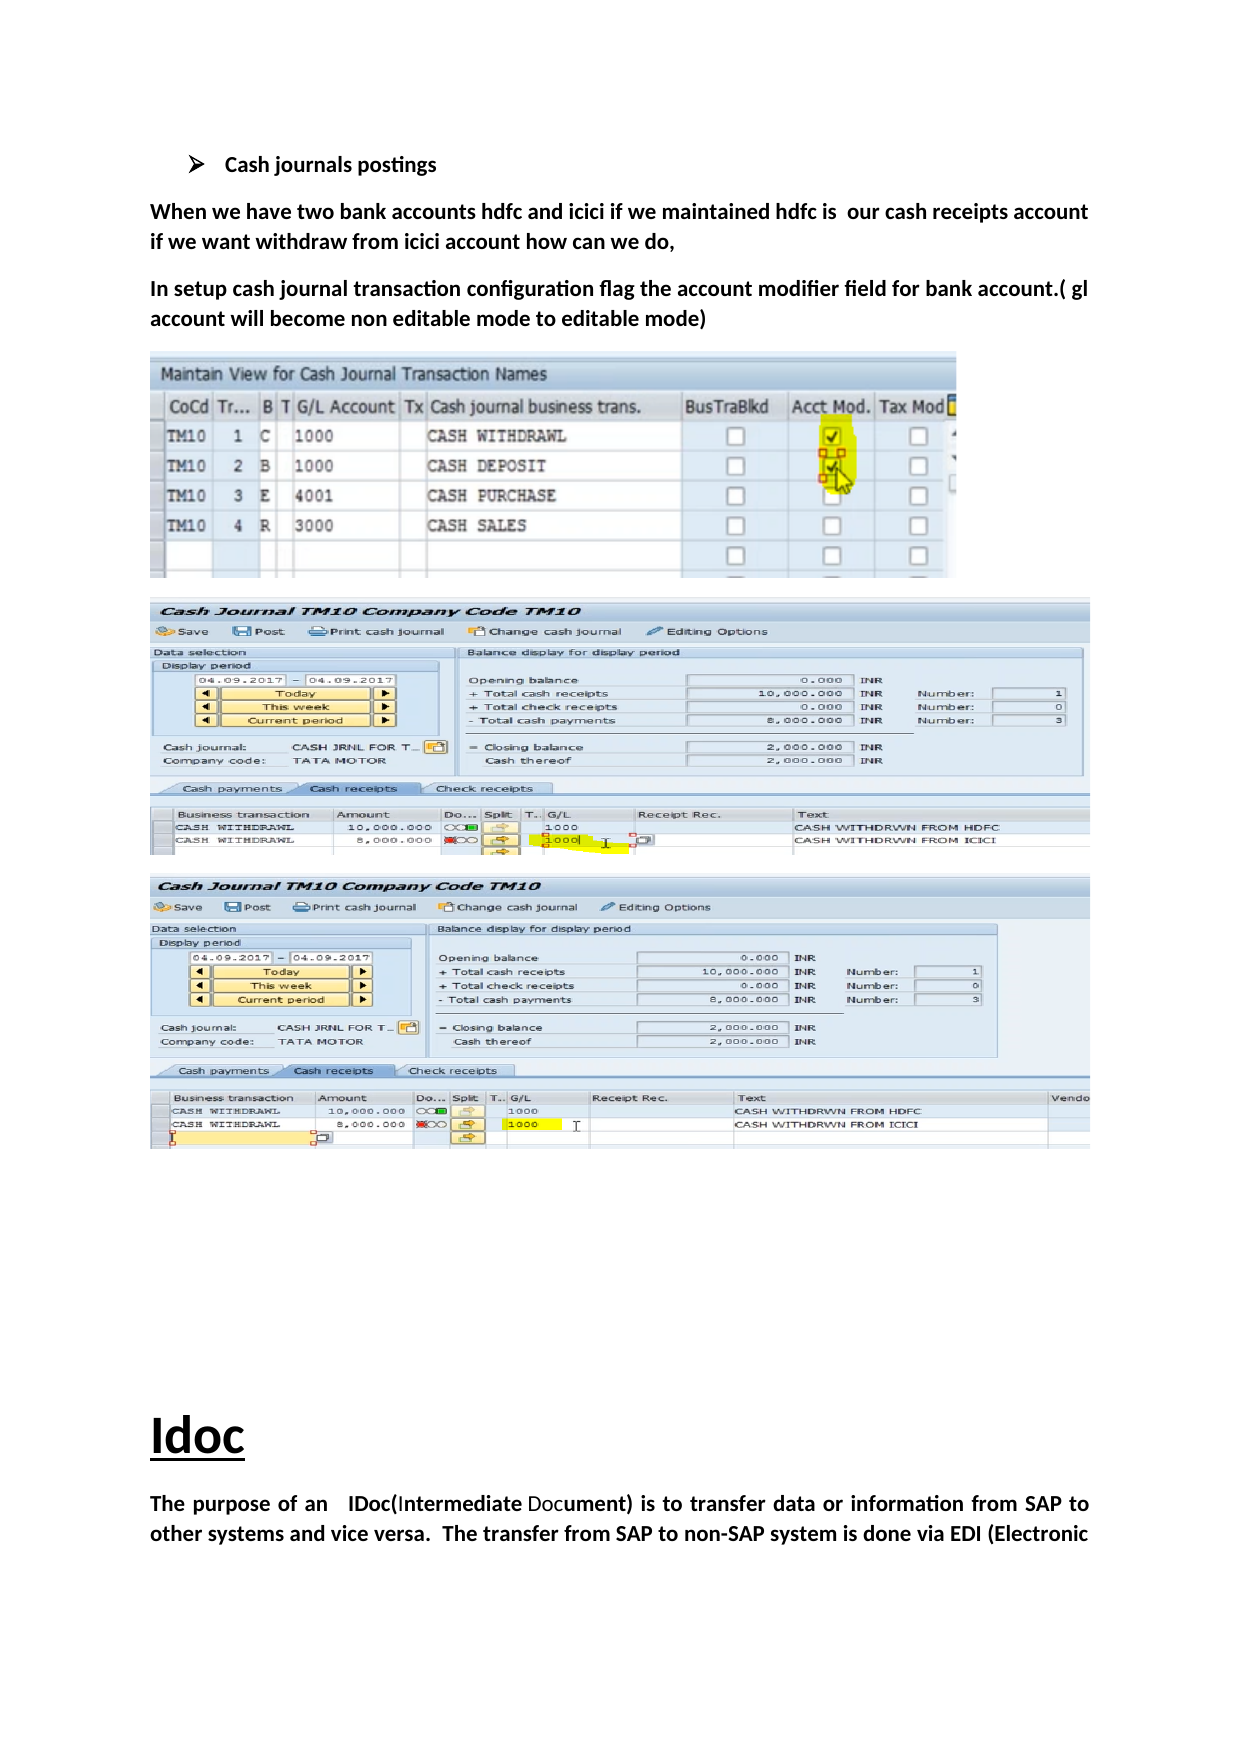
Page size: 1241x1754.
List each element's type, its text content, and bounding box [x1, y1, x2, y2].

picture [150, 873, 1091, 1149]
text In setup cash journal transaction configuration flag the account modifier field for bank account.( gl account will become non editable mode to editable mode) [150, 274, 1090, 332]
text When we have two bank accounts hdfc and icici if we maintained hdfc is our cash receipts account if we want withdraw from icici account how can we do, [150, 197, 1090, 255]
list Cash journals postings [187, 150, 1090, 178]
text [150, 1489, 1090, 1548]
text Idoc [150, 1401, 1090, 1467]
picture [150, 596, 1091, 855]
picture [150, 351, 957, 578]
